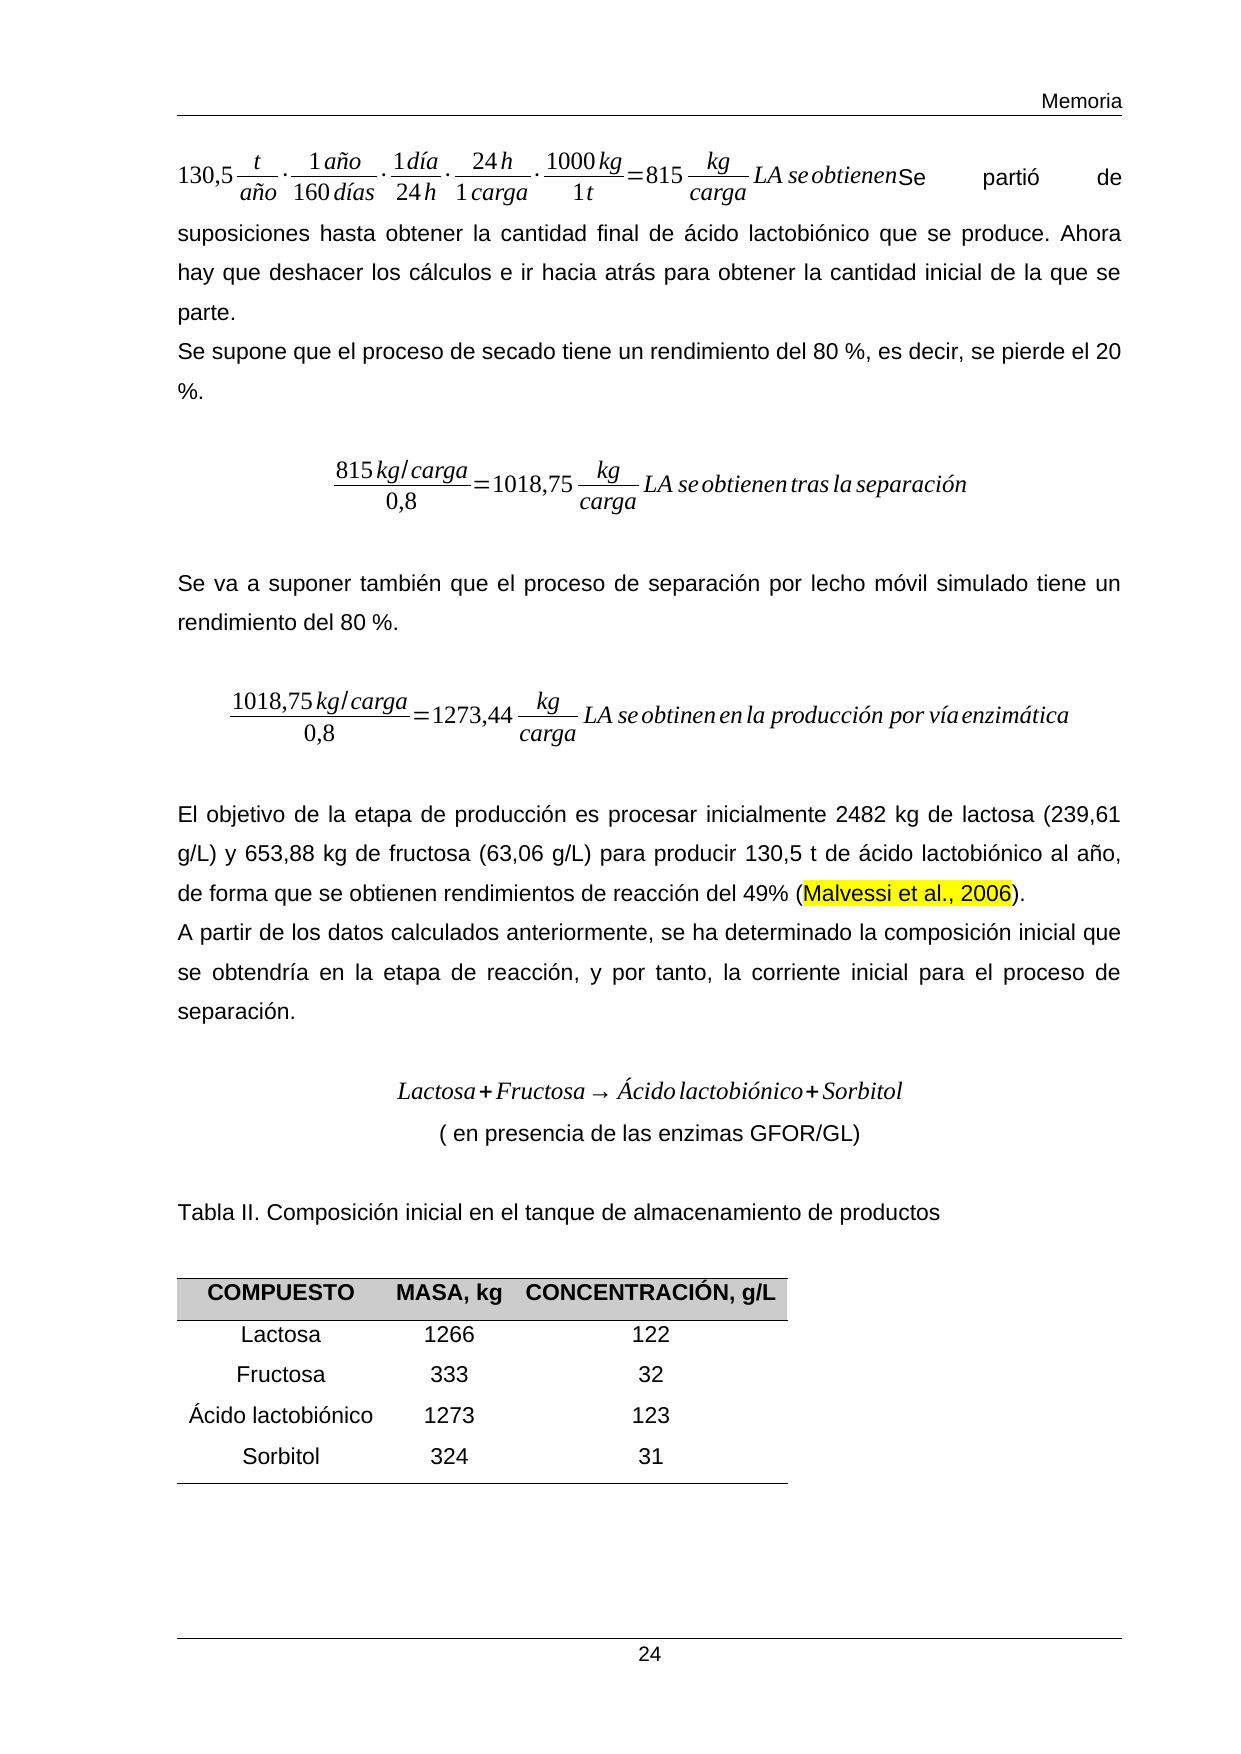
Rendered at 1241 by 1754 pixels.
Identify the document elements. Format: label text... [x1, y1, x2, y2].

table_cell 31 [514, 1443, 787, 1483]
text El objetivo de la etapa de producción es procesar inicialmente 2482 kg de lactosa (239,61 g/L) y 653,88 kg de fructosa (63,06 g/L) para producir 130,5 t de ácido lactobiónico al año, de forma que se obtienen rendimientos de reacción del 49% (Malvessi et al., 2006). [177, 801, 1122, 906]
table_cell 32 [514, 1361, 787, 1402]
table_cell Fructosa [177, 1361, 384, 1402]
table_cell Sorbitol [177, 1443, 384, 1483]
text Se partió de suposiciones hasta obtener la cantidad final de ácido lactobiónico que se produce. Ahora hay que deshacer los cálculos e ir hacia atrás para obtener la cantidad inicial de la que se parte. [177, 148, 1122, 325]
text ( en presencia de las enzimas GFOR/GL) [177, 1120, 1122, 1147]
table_cell 324 [384, 1443, 514, 1483]
text Se supone que el proceso de secado tiene un rendimiento del 80 %, es decir, se pierde el 20 %. [177, 338, 1122, 404]
text Se va a suponer también que el proceso de separación por lecho móvil simulado tiene un rendimiento del 80 %. [177, 569, 1122, 635]
table_cell 1273 [384, 1402, 514, 1443]
text Tabla II. Composición inicial en el tanque de almacenamiento de productos [177, 1199, 1122, 1226]
table_cell Lactosa [177, 1321, 384, 1361]
text A partir de los datos calculados anteriormente, se ha determinado la composición inicial que se obtendría en la etapa de reacción, y por tanto, la corriente inicial para el proceso de separación. [177, 919, 1122, 1024]
table_header COMPUESTO [177, 1279, 384, 1320]
table_cell 333 [384, 1361, 514, 1402]
table_cell Ácido lactobiónico [177, 1402, 384, 1443]
table_cell 122 [514, 1321, 787, 1361]
table_cell 123 [514, 1402, 787, 1443]
table_cell 1266 [384, 1321, 514, 1361]
table_header MASA, kg [384, 1279, 514, 1320]
table_header CONCENTRACIÓN, g/L [514, 1279, 787, 1320]
